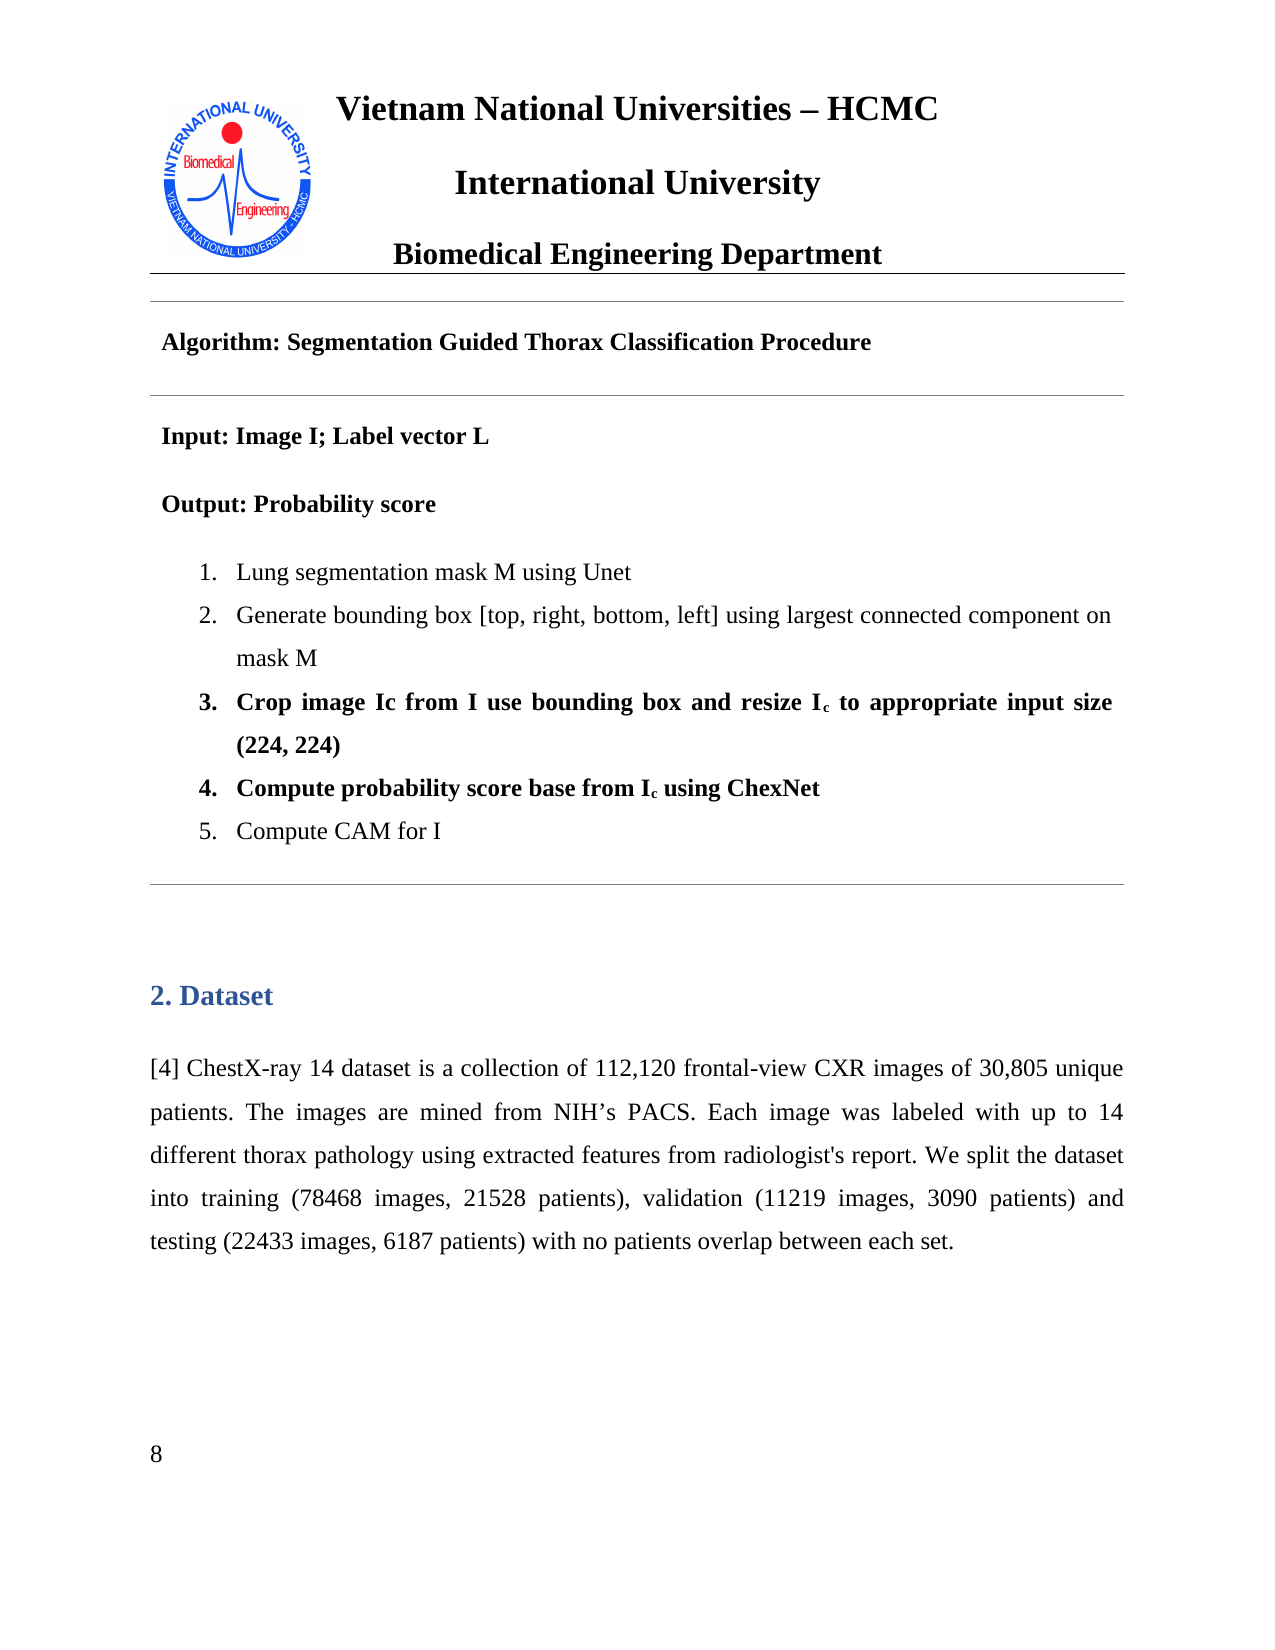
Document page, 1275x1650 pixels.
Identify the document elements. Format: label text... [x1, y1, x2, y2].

table_cell Input: Image I; Label vector L Output: Probability score Lung segmentation mask M using Unet Generate bounding box [top, right, bottom, left] using largest connected component on mask M Crop image Ic from I use bounding box and resize Ic to appropriate input size (224, 224) Compute probability score base from Ic using ChexNet Compute CAM for I [150, 396, 1124, 884]
text [4] ChestX-ray 14 dataset is a collection of 112,120 frontal-view CXR images of 30,805 unique patients. The images are mined from NIH’s PACS. Each image was labeled with up to 14 different thorax pathology using extracted features from radiologist's report. We split the dataset into training (78468 images, 21528 patients), validation (11219 images, 3090 patients) and testing (22433 images, 6187 patients) with no patients overlap between each set. [150, 1053, 1125, 1255]
table_header Algorithm: Segmentation Guided Thorax Classification Procedure [150, 302, 1124, 395]
picture [163, 101, 311, 258]
subtitle Dataset [150, 978, 1125, 1012]
